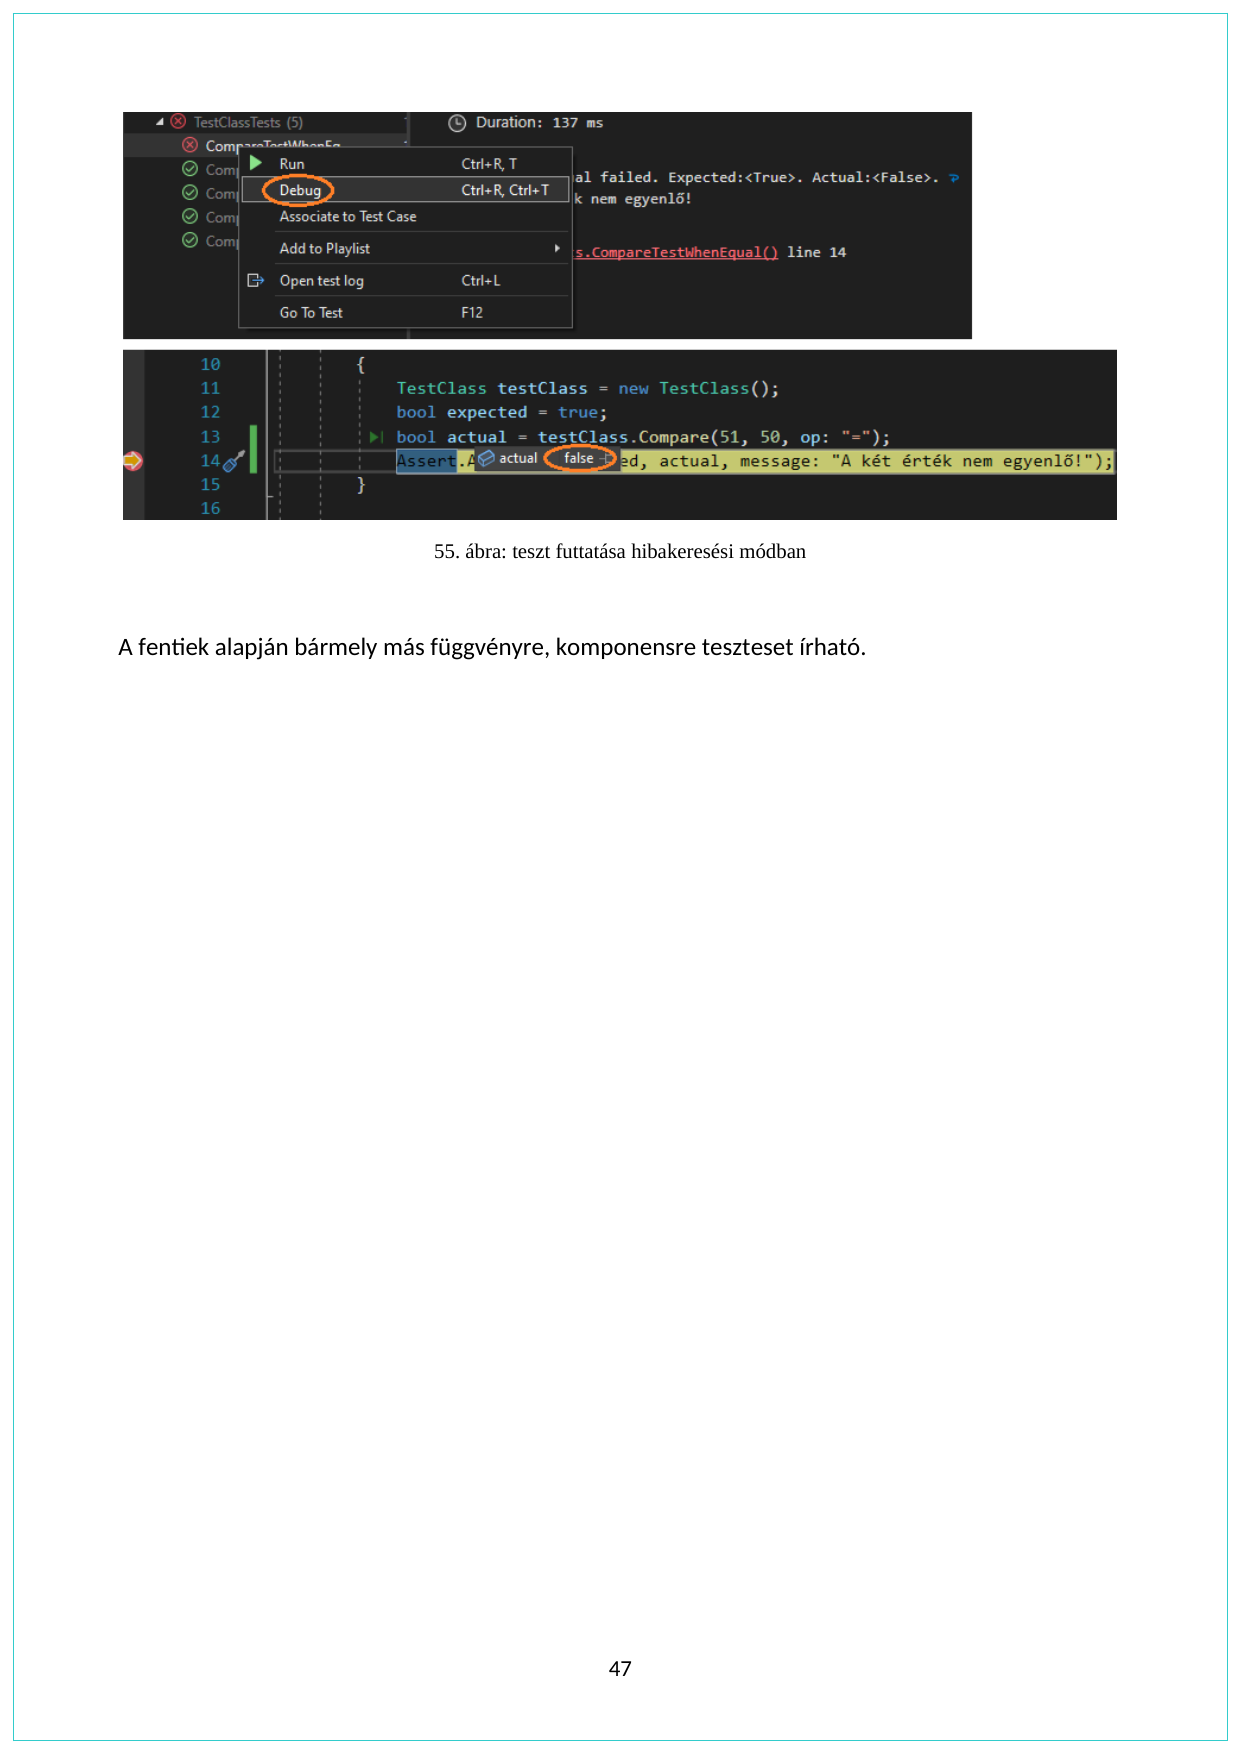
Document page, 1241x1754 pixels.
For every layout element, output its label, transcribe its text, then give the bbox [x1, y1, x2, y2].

text A fentiek alapján bármely más függvényre, komponensre teszteset írható. [118, 631, 1122, 661]
text 55. ábra: teszt futtatása hibakeresési módban [118, 539, 1122, 563]
picture [123, 112, 1117, 520]
